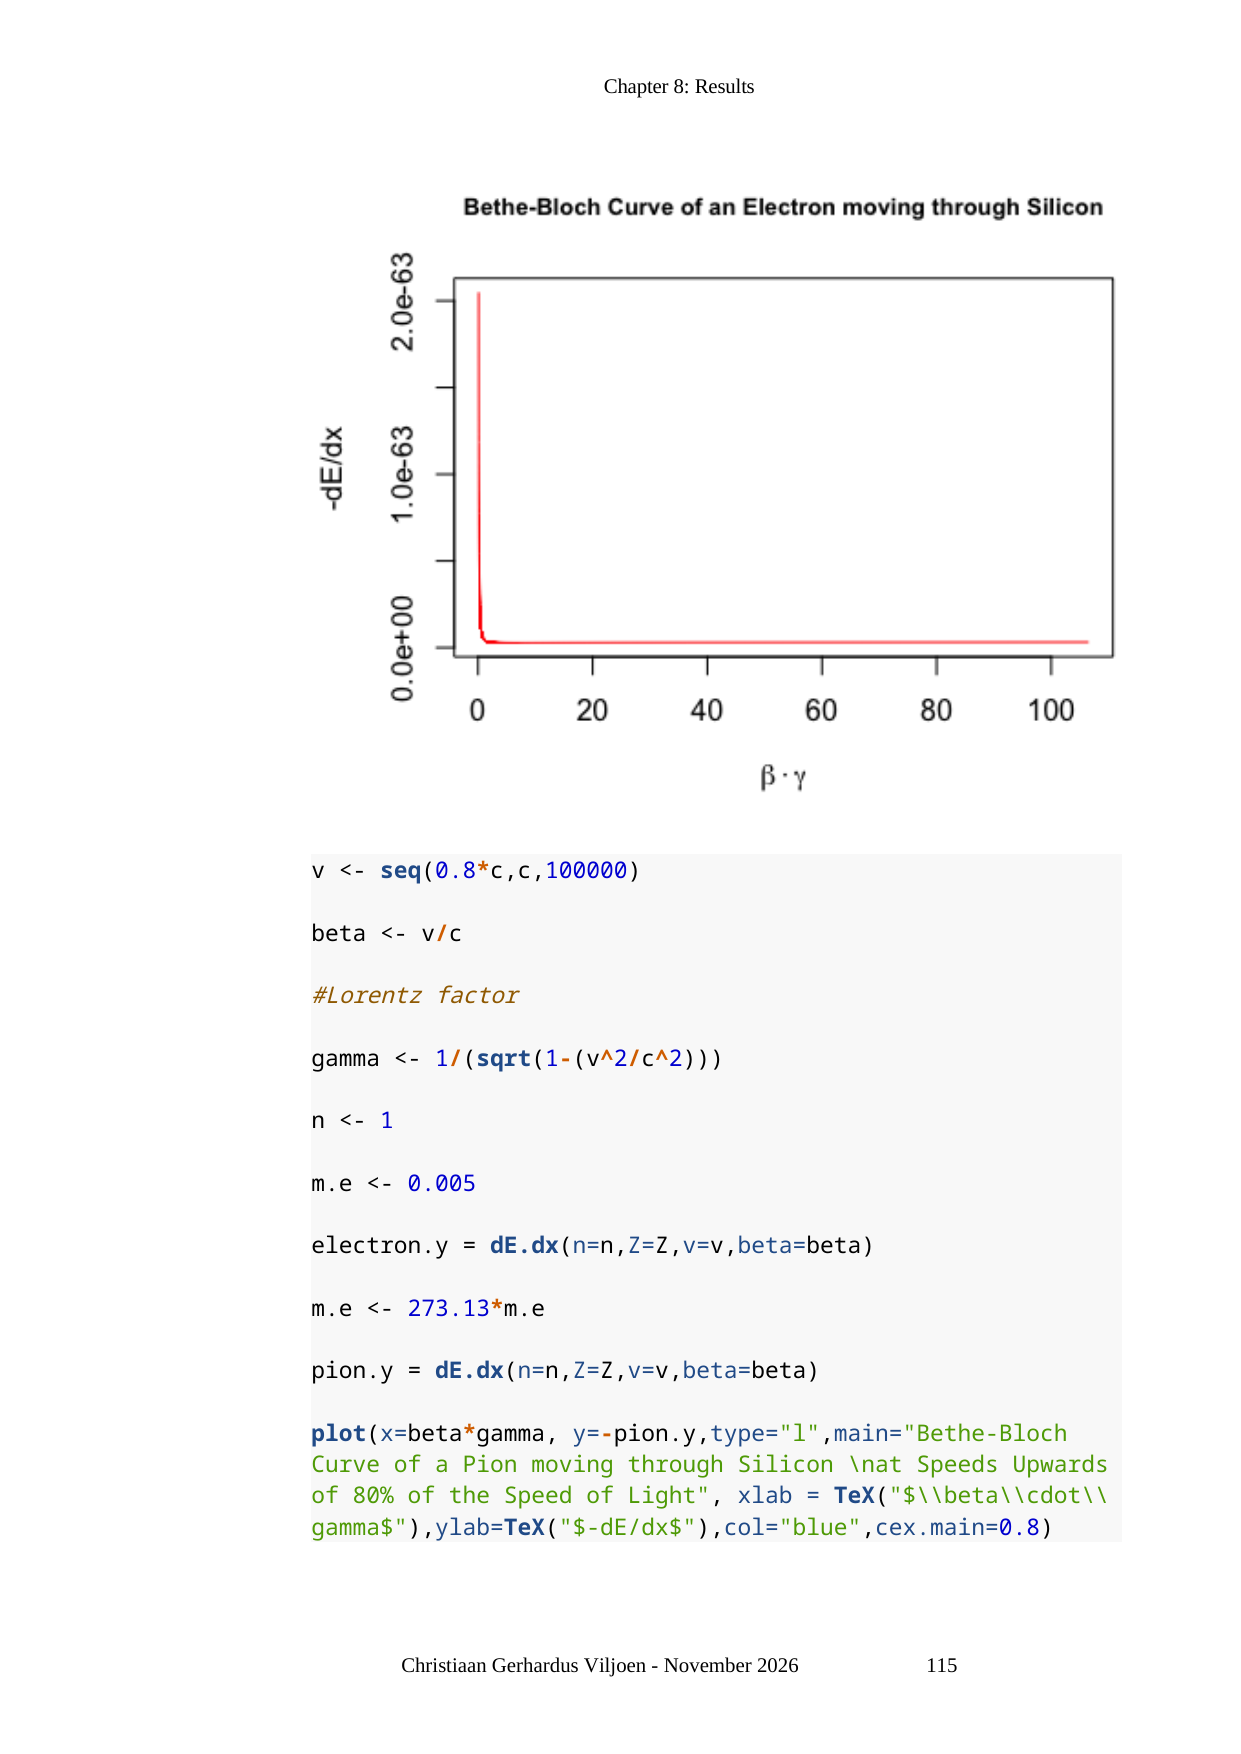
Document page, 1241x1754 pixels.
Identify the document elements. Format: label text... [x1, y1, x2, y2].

text v <- seq(0.8*c,c,100000) beta <- v/c #Lorentz factor gamma <- 1/(sqrt(1-(v^2/c^2))) n <- 1 m.e <- 0.005 electron.y = dE.dx(n=n,Z=Z,v=v,beta=beta) m.e <- 273.13*m.e pion.y = dE.dx(n=n,Z=Z,v=v,beta=beta) plot(x=beta*gamma, y=-pion.y,type="l",main="Bethe-Bloch Curve of a Pion moving through Silicon \nat Speeds Upwards of 80% of the Speed of Light", xlab = TeX("$\\beta\\cdot\\gamma$"),ylab=TeX("$-dE/dx$"),col="blue",cex.main=0.8) [311, 854, 1122, 1542]
picture [311, 135, 1187, 836]
